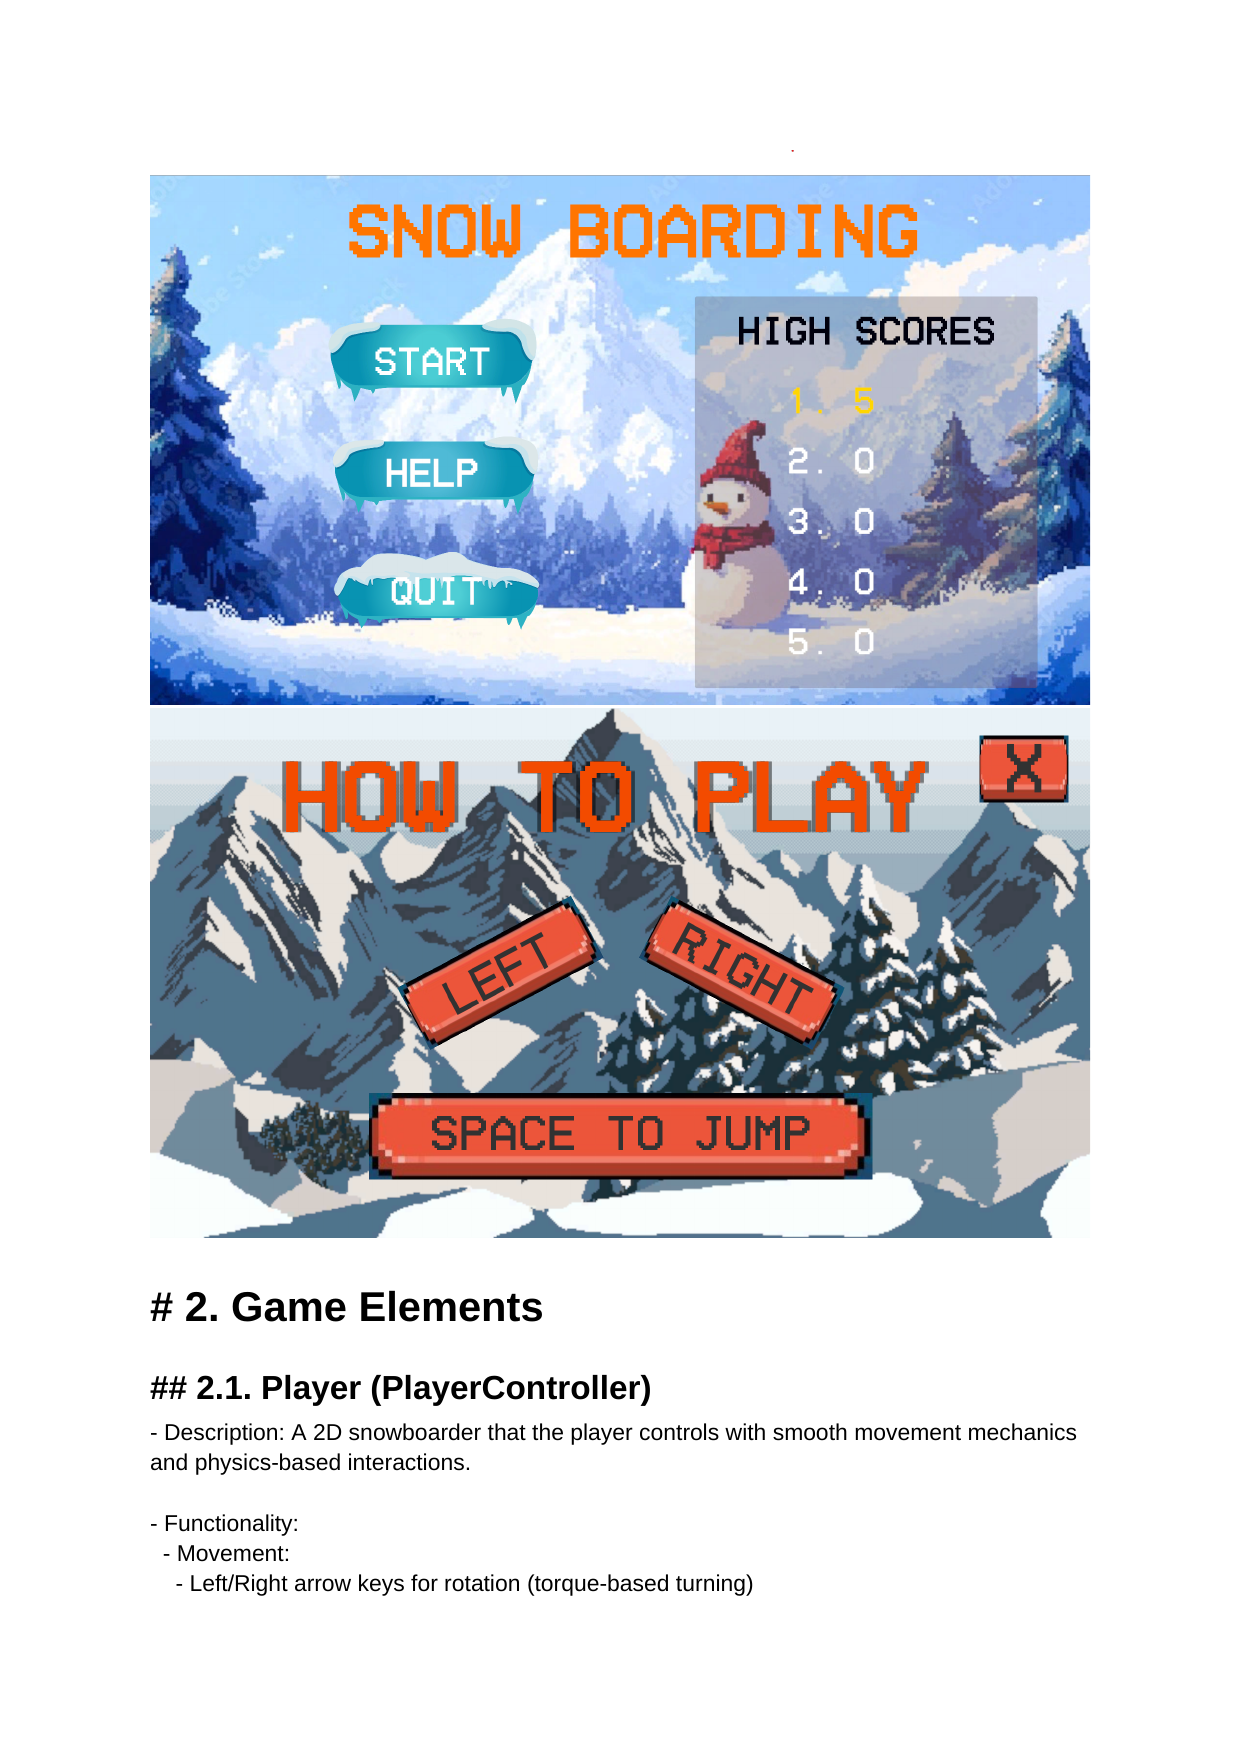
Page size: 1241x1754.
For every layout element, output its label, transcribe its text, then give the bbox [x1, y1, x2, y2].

text - Movement: [150, 1540, 1090, 1566]
text - Functionality: [150, 1510, 1090, 1536]
picture [150, 708, 1091, 1238]
text - Description: A 2D snowboarder that the player controls with smooth movement mechanics and physics-based interactions. [150, 1419, 1090, 1476]
text - Left/Right arrow keys for rotation (torque-based turning) [150, 1570, 1090, 1596]
picture [150, 150, 1091, 705]
subtitle ## 2.1. Player (PlayerController) [150, 1368, 1090, 1407]
subtitle # 2. Game Elements [150, 1283, 1090, 1331]
